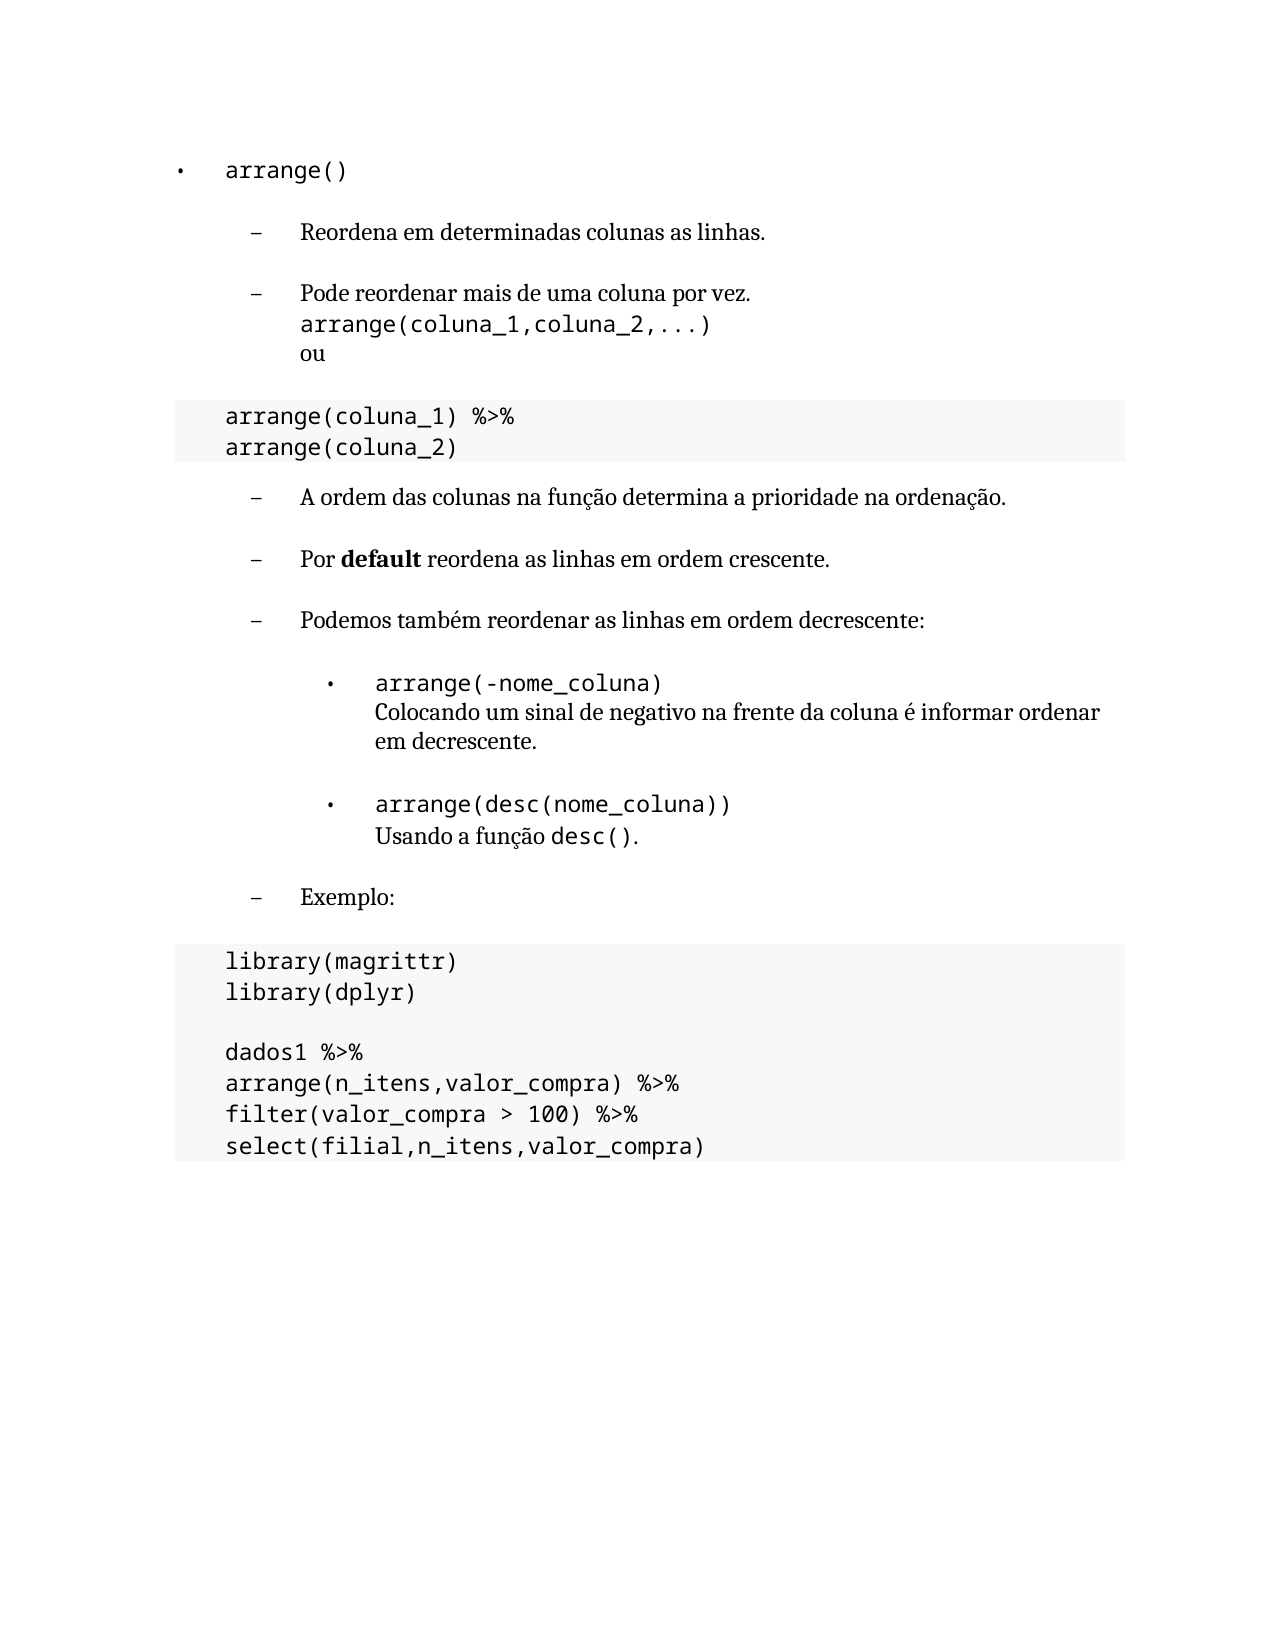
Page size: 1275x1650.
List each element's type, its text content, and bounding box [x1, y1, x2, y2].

list Exemplo: [250, 883, 1125, 941]
list arrange(coluna_1) %>% arrange(coluna_2) [175, 400, 1125, 462]
list arrange(desc(nome_coluna)) Usando a função desc(). [325, 788, 1125, 879]
list arrange() [175, 154, 1125, 214]
list Podemos também reordenar as linhas em ordem decrescente: [250, 606, 1125, 663]
list Reordena em determinadas colunas as linhas. [250, 217, 1125, 275]
list Pode reordenar mais de uma coluna por vez. arrange(coluna_1,coluna_2,...) ou [250, 279, 1125, 396]
list Por default reordena as linhas em ordem crescente. [250, 544, 1125, 602]
list A ordem das colunas na função determina a prioridade na ordenação. [250, 483, 1125, 541]
list arrange(-nome_coluna) Colocando um sinal de negativo na frente da coluna é informar ordenar em decrescente. [325, 667, 1125, 784]
list library(magrittr) library(dplyr) dados1 %>% arrange(n_itens,valor_compra) %>% filter(valor_compra > 100) %>% select(filial,n_itens,valor_compra) [175, 944, 1125, 1161]
